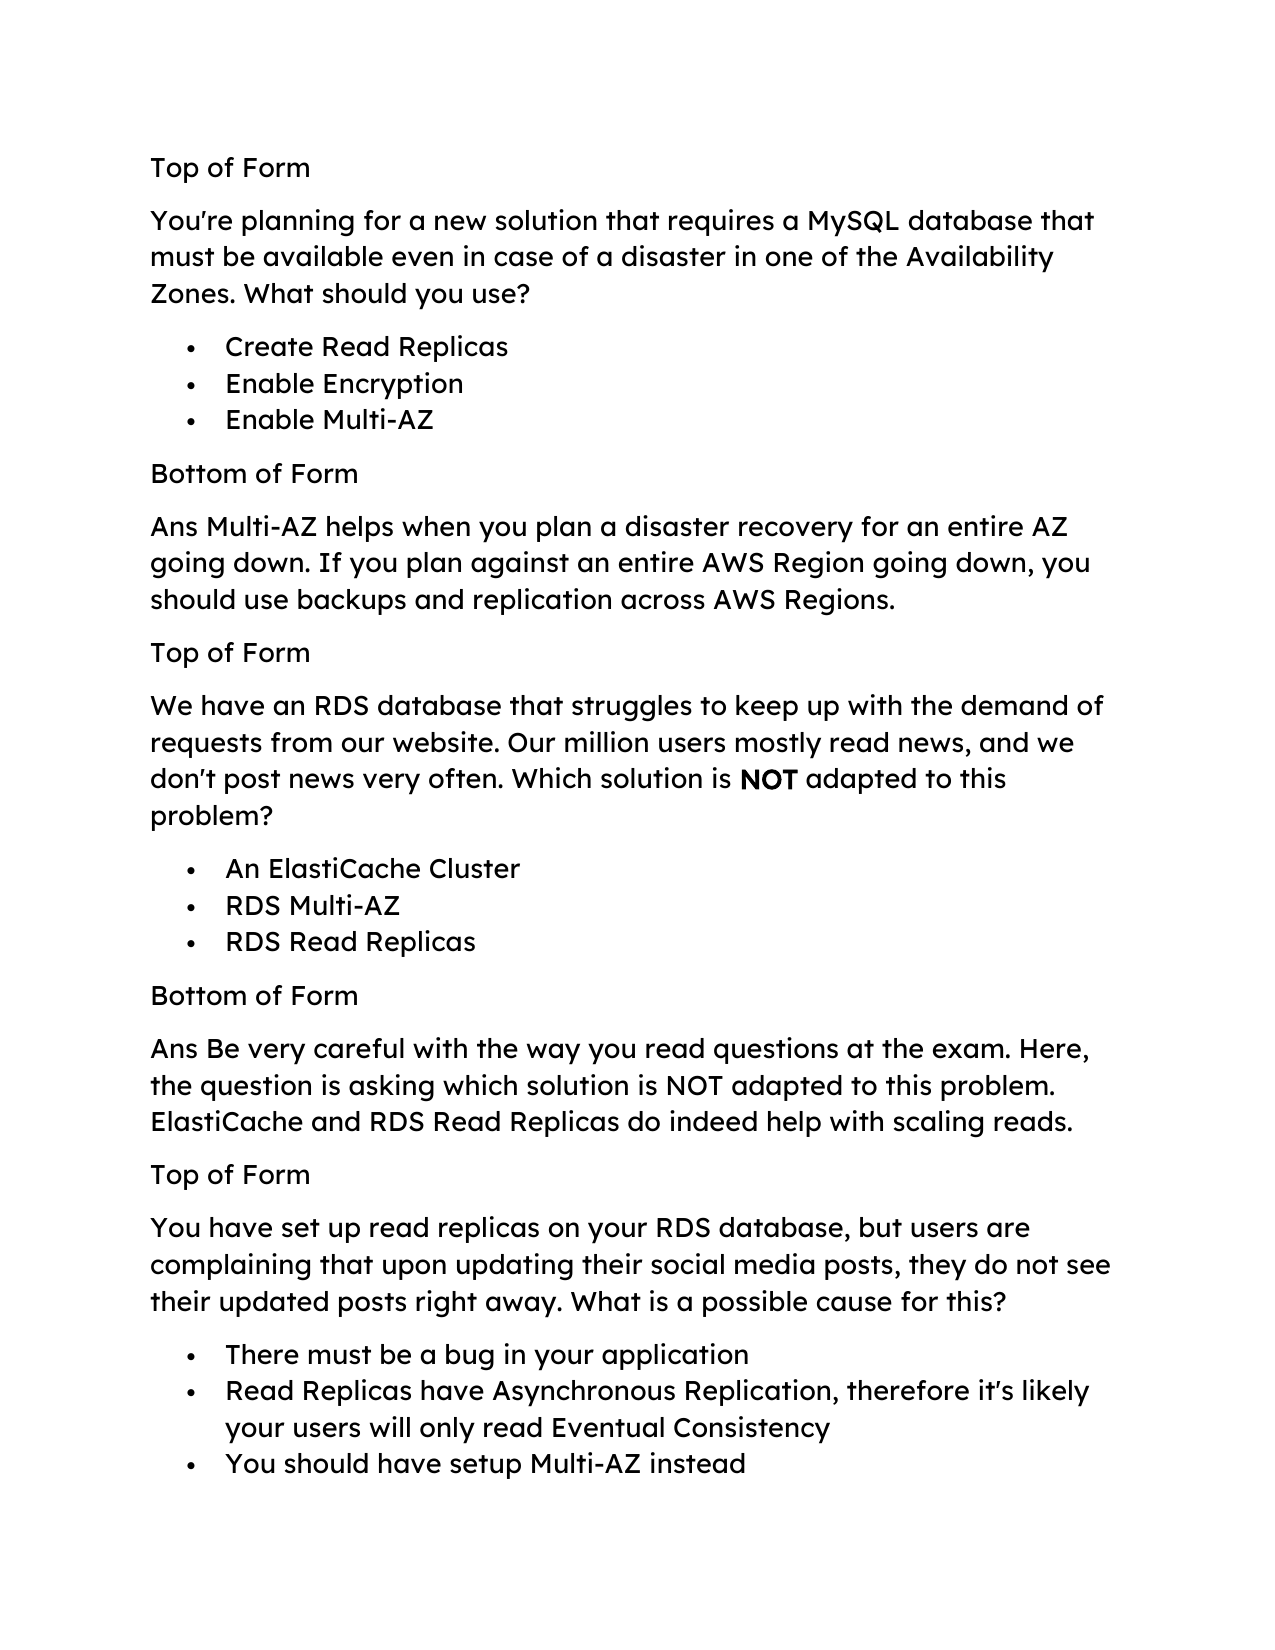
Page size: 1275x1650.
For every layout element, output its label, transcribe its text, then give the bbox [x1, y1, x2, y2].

list Create Read Replicas [187, 329, 1125, 363]
text Ans Multi-AZ helps when you plan a disaster recovery for an entire AZ going down. If you plan against an entire AWS Region going down, you should use backups and replication across AWS Regions. [150, 509, 1125, 616]
text Top of Form [150, 636, 1125, 669]
list RDS Multi-AZ [187, 888, 1125, 922]
list You should have setup Multi-AZ instead [187, 1447, 1125, 1481]
list Enable Encryption [187, 366, 1125, 400]
text We have an RDS database that struggles to keep up with the demand of requests from our website. Our million users mostly read news, and we don't post news very often. Which solution is NOT adapted to this problem? [150, 689, 1125, 832]
text Bottom of Form [150, 456, 1125, 490]
list Read Replicas have Asynchronous Replication, therefore it's likely your users will only read Eventual Consistency [187, 1374, 1125, 1444]
text Ans Be very careful with the way you read questions at the exam. Here, the question is asking which solution is NOT adapted to this problem. ElastiCache and RDS Read Replicas do indeed help with scaling reads. [150, 1031, 1125, 1138]
text Top of Form [150, 150, 1125, 184]
text Bottom of Form [150, 978, 1125, 1012]
text You have set up read replicas on your RDS database, but users are complaining that upon updating their social media posts, they do not see their updated posts right away. What is a possible cause for this? [150, 1211, 1125, 1318]
list An ElastiCache Cluster [187, 852, 1125, 886]
text You're planning for a new solution that requires a MySQL database that must be available even in case of a disaster in one of the Availability Zones. What should you use? [150, 203, 1125, 310]
list Enable Multi-AZ [187, 403, 1125, 437]
list There must be a bug in your application [187, 1337, 1125, 1371]
list RDS Read Replicas [187, 925, 1125, 959]
text Top of Form [150, 1158, 1125, 1191]
